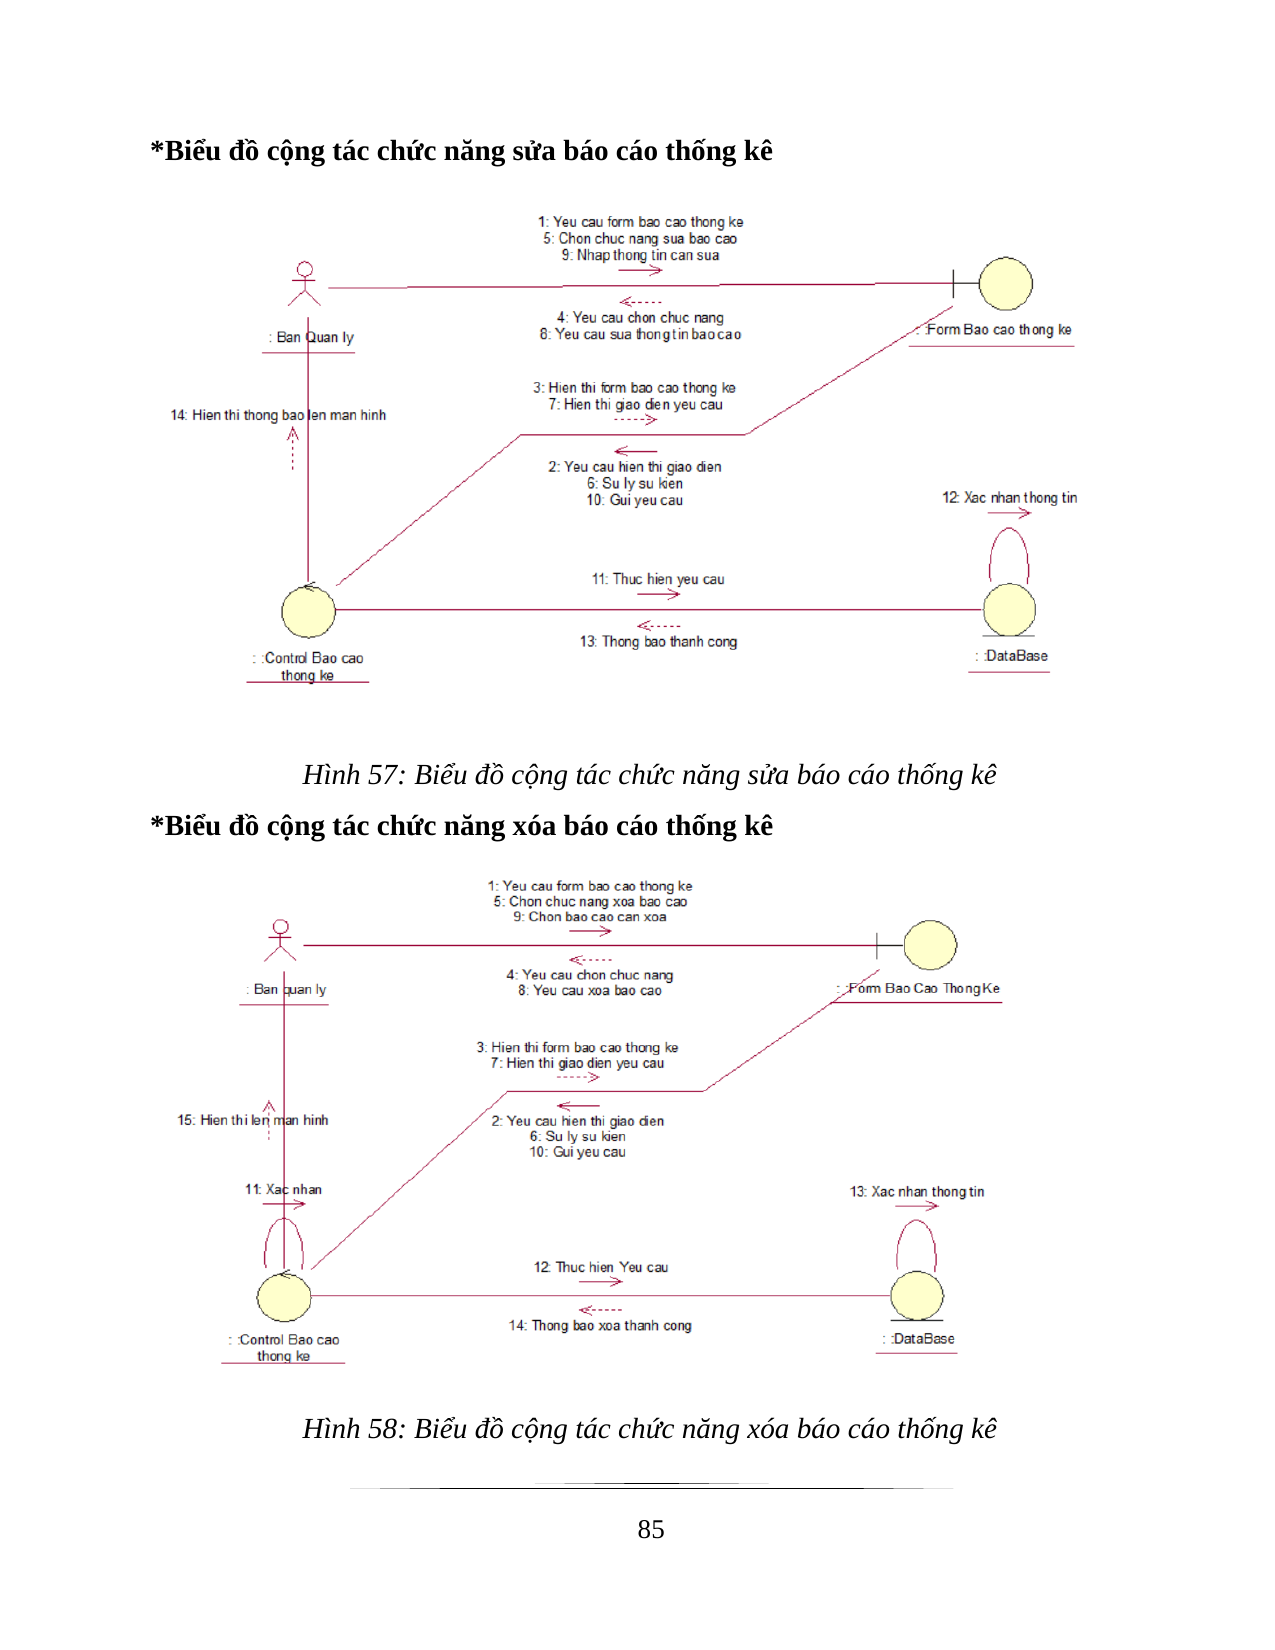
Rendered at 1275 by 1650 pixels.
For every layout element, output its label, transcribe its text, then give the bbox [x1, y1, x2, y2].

text Hình 58: Biểu đồ cộng tác chức năng xóa báo cáo thống kê [150, 1411, 1152, 1444]
text *Biểu đồ cộng tác chức năng xóa báo cáo thống kê [150, 808, 1152, 841]
text *Biểu đồ cộng tác chức năng sửa báo cáo thống kê [150, 133, 1152, 166]
picture [150, 188, 1125, 736]
picture [150, 863, 1050, 1389]
text Hình 57: Biểu đồ cộng tác chức năng sửa báo cáo thống kê [150, 757, 1152, 790]
